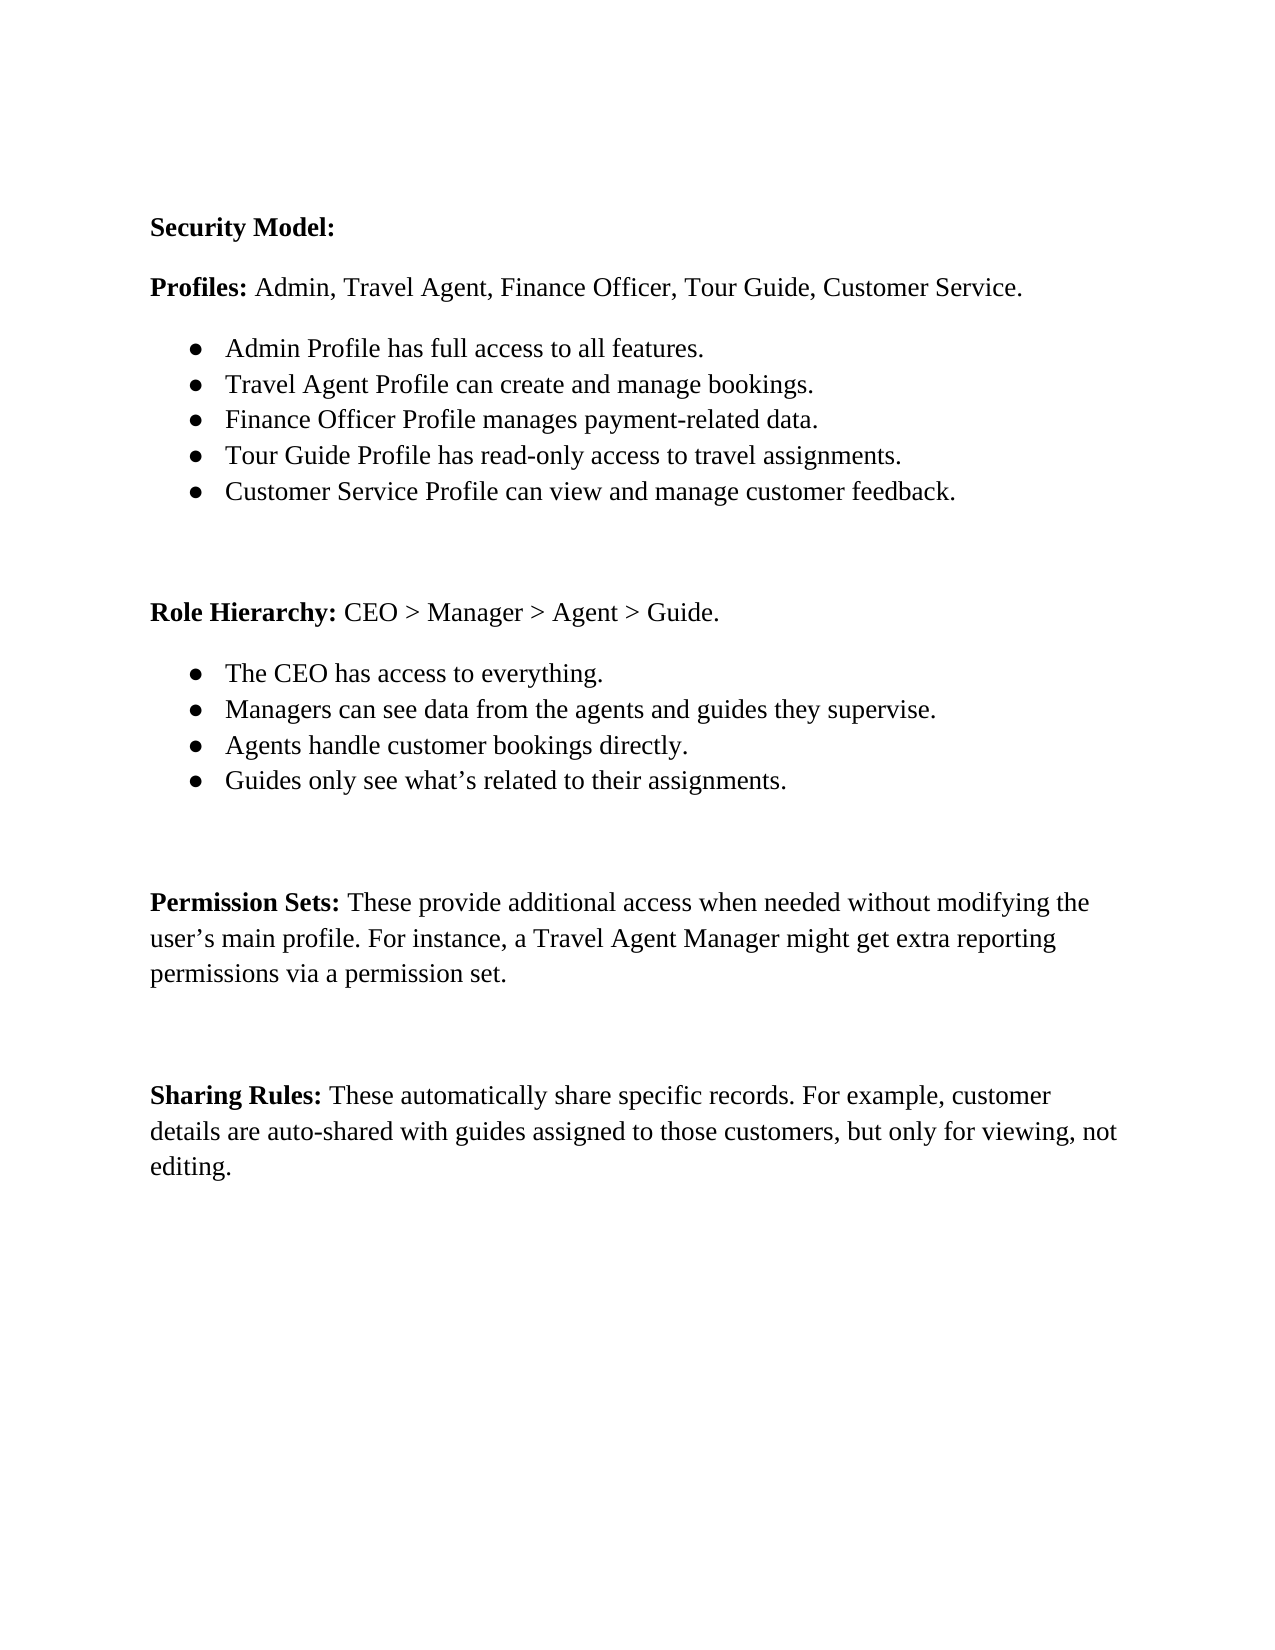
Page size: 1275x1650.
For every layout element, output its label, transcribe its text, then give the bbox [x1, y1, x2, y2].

list Customer Service Profile can view and manage customer feedback. [187, 475, 1125, 506]
list Travel Agent Profile can create and manage bookings. [187, 368, 1125, 399]
list The CEO has access to everything. [187, 657, 1125, 688]
list Guides only see what’s related to their assignments. [187, 764, 1125, 796]
text Role Hierarchy: CEO > Manager > Agent > Guide. [150, 597, 1125, 628]
list Agents handle customer bookings directly. [187, 729, 1125, 760]
list Admin Profile has full access to all features. [187, 332, 1125, 363]
text Security Model: [150, 211, 1125, 242]
list Finance Officer Profile manages payment-related data. [187, 404, 1125, 435]
list Managers can see data from the agents and guides they supervise. [187, 693, 1125, 724]
text Permission Sets: These provide additional access when needed without modifying the user’s main profile. For instance, a Travel Agent Manager might get extra reporting permissions via a permission set. [150, 886, 1125, 988]
text Sharing Rules: These automatically share specific records. For example, customer details are auto-shared with guides assigned to those customers, but only for viewing, not editing. [150, 1079, 1125, 1181]
text Profiles: Admin, Travel Agent, Finance Officer, Tour Guide, Customer Service. [150, 271, 1125, 303]
list Tour Guide Profile has read-only access to travel assignments. [187, 439, 1125, 471]
